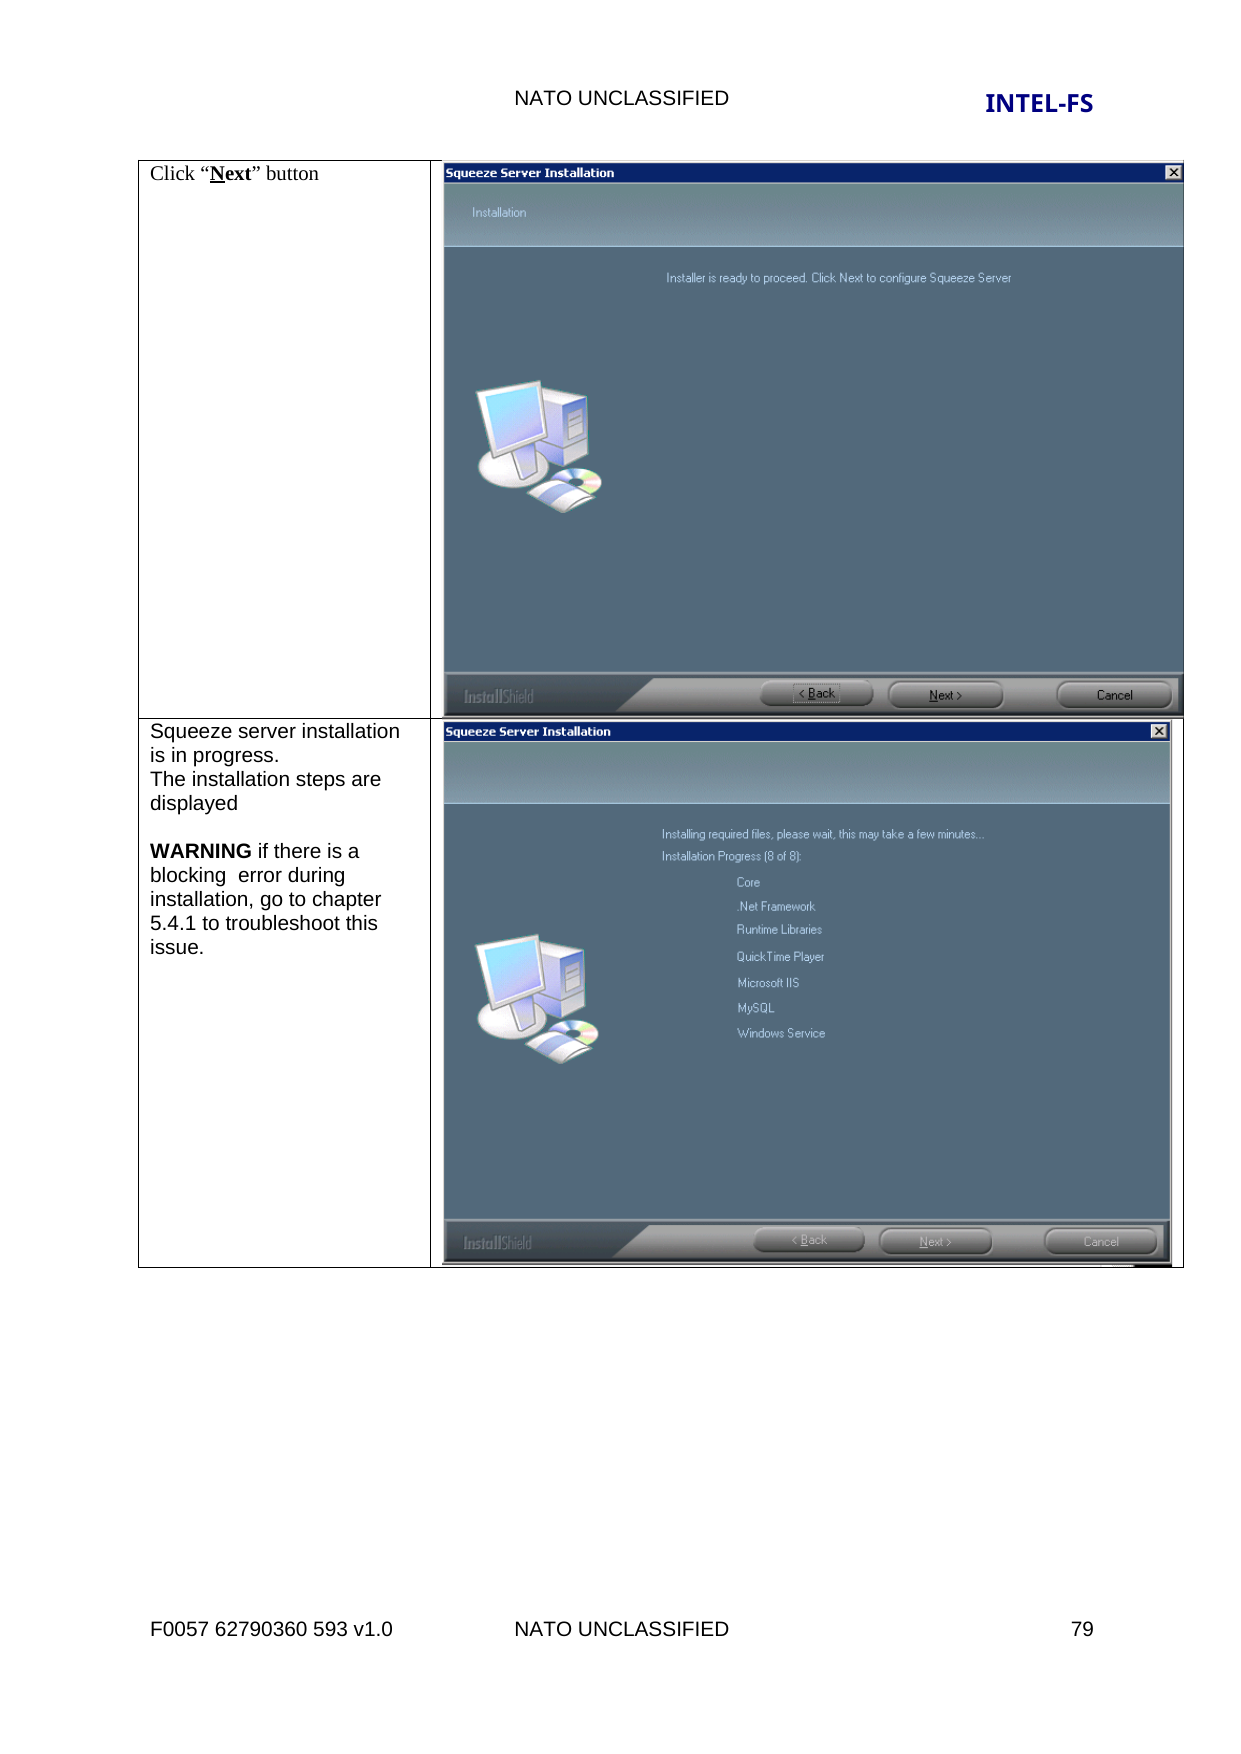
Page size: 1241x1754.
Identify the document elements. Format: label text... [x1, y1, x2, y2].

table_cell [431, 719, 442, 1267]
table_cell [1173, 719, 1183, 1267]
table_cell Click “Next” button [139, 161, 430, 718]
picture [441, 160, 1184, 1267]
table_cell [431, 161, 441, 718]
table_cell Squeeze server installation is in progress. The installation steps are displayed WARNING if there is a blocking error during installation, go to chapter 5.4.1 to troubleshoot this issue. [139, 719, 430, 1267]
